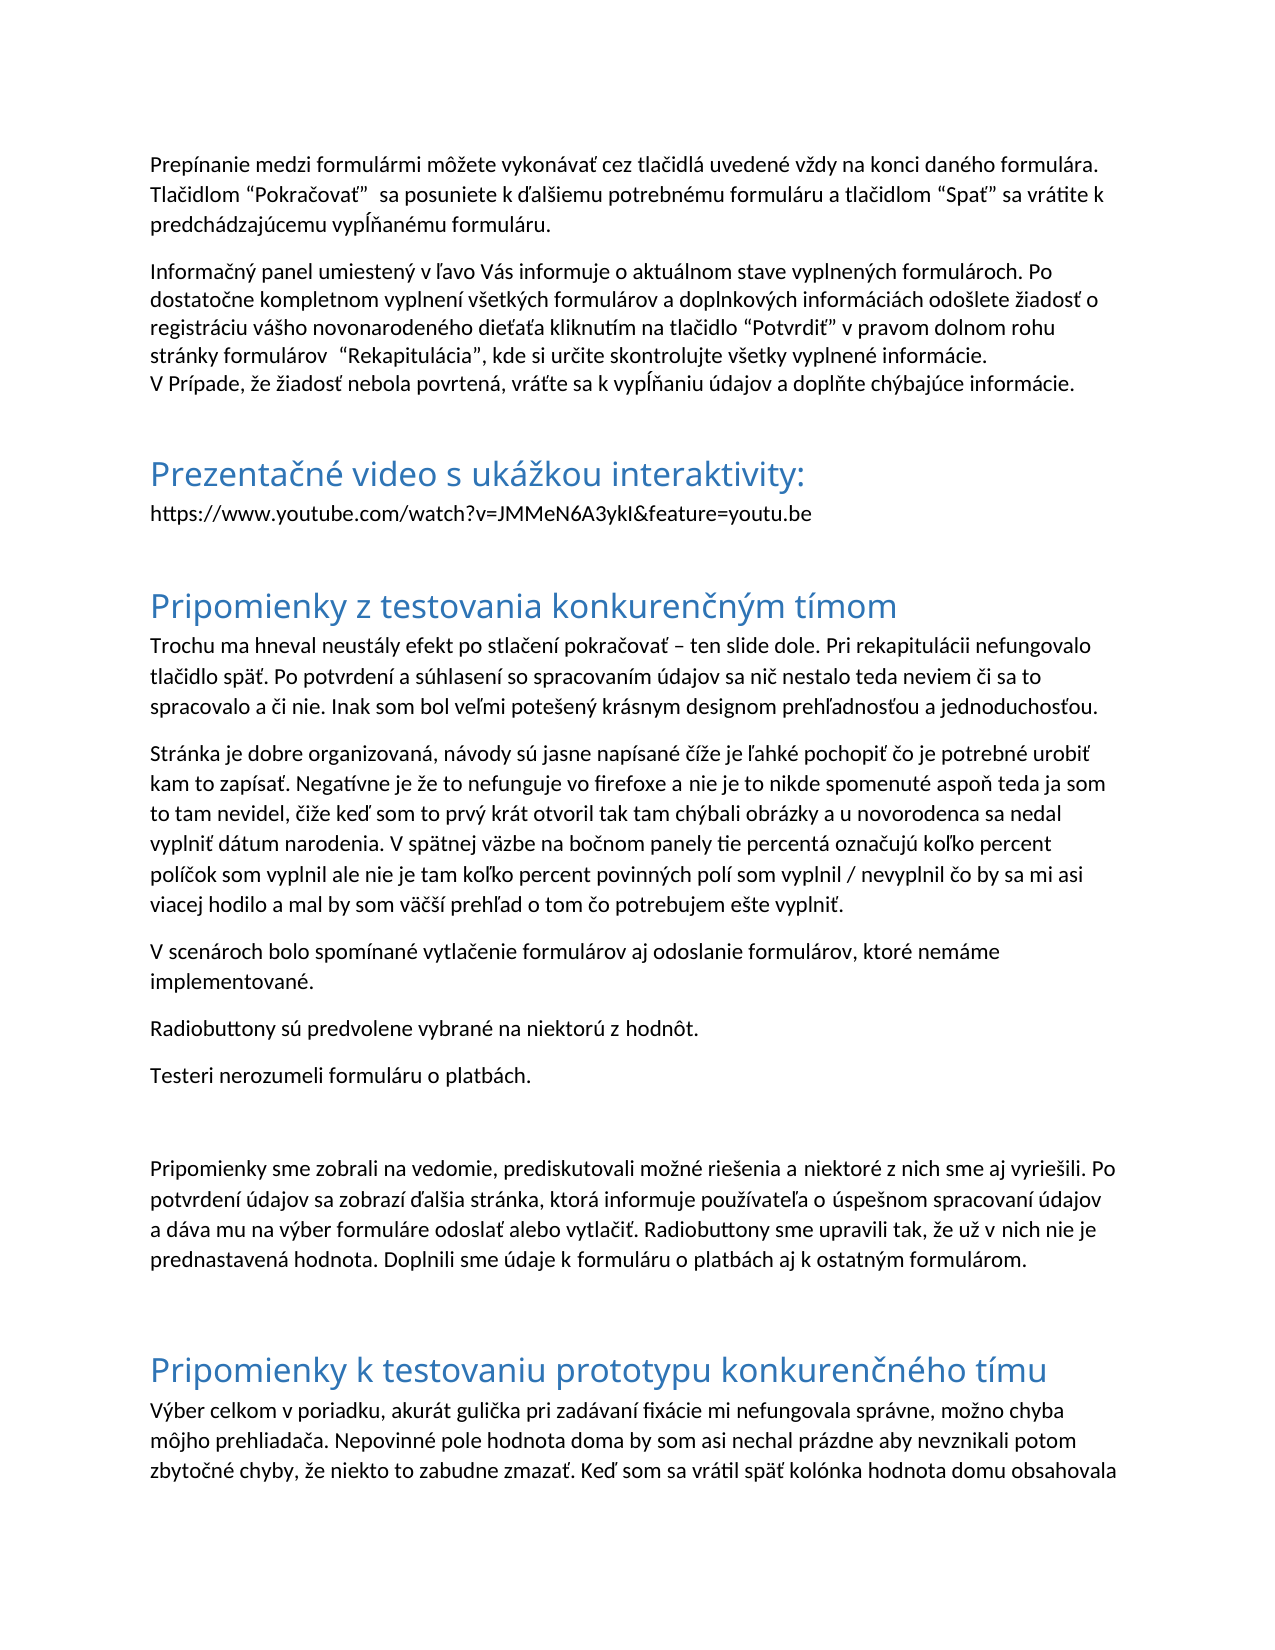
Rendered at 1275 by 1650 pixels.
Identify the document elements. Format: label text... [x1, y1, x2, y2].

text V scenároch bolo spomínané vytlačenie formulárov aj odoslanie formulárov, ktoré nemáme implementované. [150, 937, 1125, 995]
text V Prípade, že žiadosť nebola povrtená, vráťte sa k vypĺňaniu údajov a doplňte chýbajúce informácie. [150, 369, 1125, 397]
subtitle Pripomienky k testovaniu prototypu konkurenčného tímu [150, 1347, 1125, 1393]
text https://www.youtube.com/watch?v=JMMeN6A3ykI&feature=youtu.be [150, 499, 1125, 527]
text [150, 150, 1125, 238]
text Informačný panel umiestený v ľavo Vás informuje o aktuálnom stave vyplnených formulároch. Po dostatočne kompletnom vyplnení všetkých formulárov a doplnkových informáciách odošlete žiadosť o registráciu vášho novonarodeného dieťaťa kliknutím na tlačidlo “Potvrdiť” v pravom dolnom rohu stránky formulárov “Rekapitulácia”, kde si určite skontrolujte všetky vyplnené informácie. [150, 257, 1125, 369]
text Pripomienky sme zobrali na vedomie, prediskutovali možné riešenia a niektoré z nich sme aj vyriešili. Po potvrdení údajov sa zobrazí ďalšia stránka, ktorá informuje používateľa o úspešnom spracovaní údajov a dáva mu na výber formuláre odoslať alebo vytlačiť. Radiobuttony sme upravili tak, že už v nich nie je prednastavená hodnota. Doplnili sme údaje k formuláru o platbách aj k ostatným formulárom. [150, 1154, 1125, 1273]
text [150, 1396, 1125, 1484]
text Trochu ma hneval neustály efekt po stlačení pokračovať – ten slide dole. Pri rekapitulácii nefungovalo tlačidlo späť. Po potvrdení a súhlasení so spracovaním údajov sa nič nestalo teda neviem či sa to spracovalo a či nie. Inak som bol veľmi potešený krásnym designom prehľadnosťou a jednoduchosťou. [150, 632, 1125, 720]
text Radiobuttony sú predvolene vybrané na niektorú z hodnôt. [150, 1014, 1125, 1042]
text Testeri nerozumeli formuláru o platbách. [150, 1061, 1125, 1089]
subtitle Pripomienky z testovania konkurenčným tímom [150, 583, 1125, 628]
text Stránka je dobre organizovaná, návody sú jasne napísané číže je ľahké pochopiť čo je potrebné urobiť kam to zapísať. Negatívne je že to nefunguje vo firefoxe a nie je to nikde spomenuté aspoň teda ja som to tam nevidel, čiže keď som to prvý krát otvoril tak tam chýbali obrázky a u novorodenca sa nedal vyplniť dátum narodenia. V spätnej väzbe na bočnom panely tie percentá označujú koľko percent políčok som vyplnil ale nie je tam koľko percent povinných polí som vyplnil / nevyplnil čo by sa mi asi viacej hodilo a mal by som väčší prehľad o tom čo potrebujem ešte vyplniť. [150, 739, 1125, 918]
subtitle Prezentačné video s ukážkou interaktivity: [150, 450, 1125, 496]
